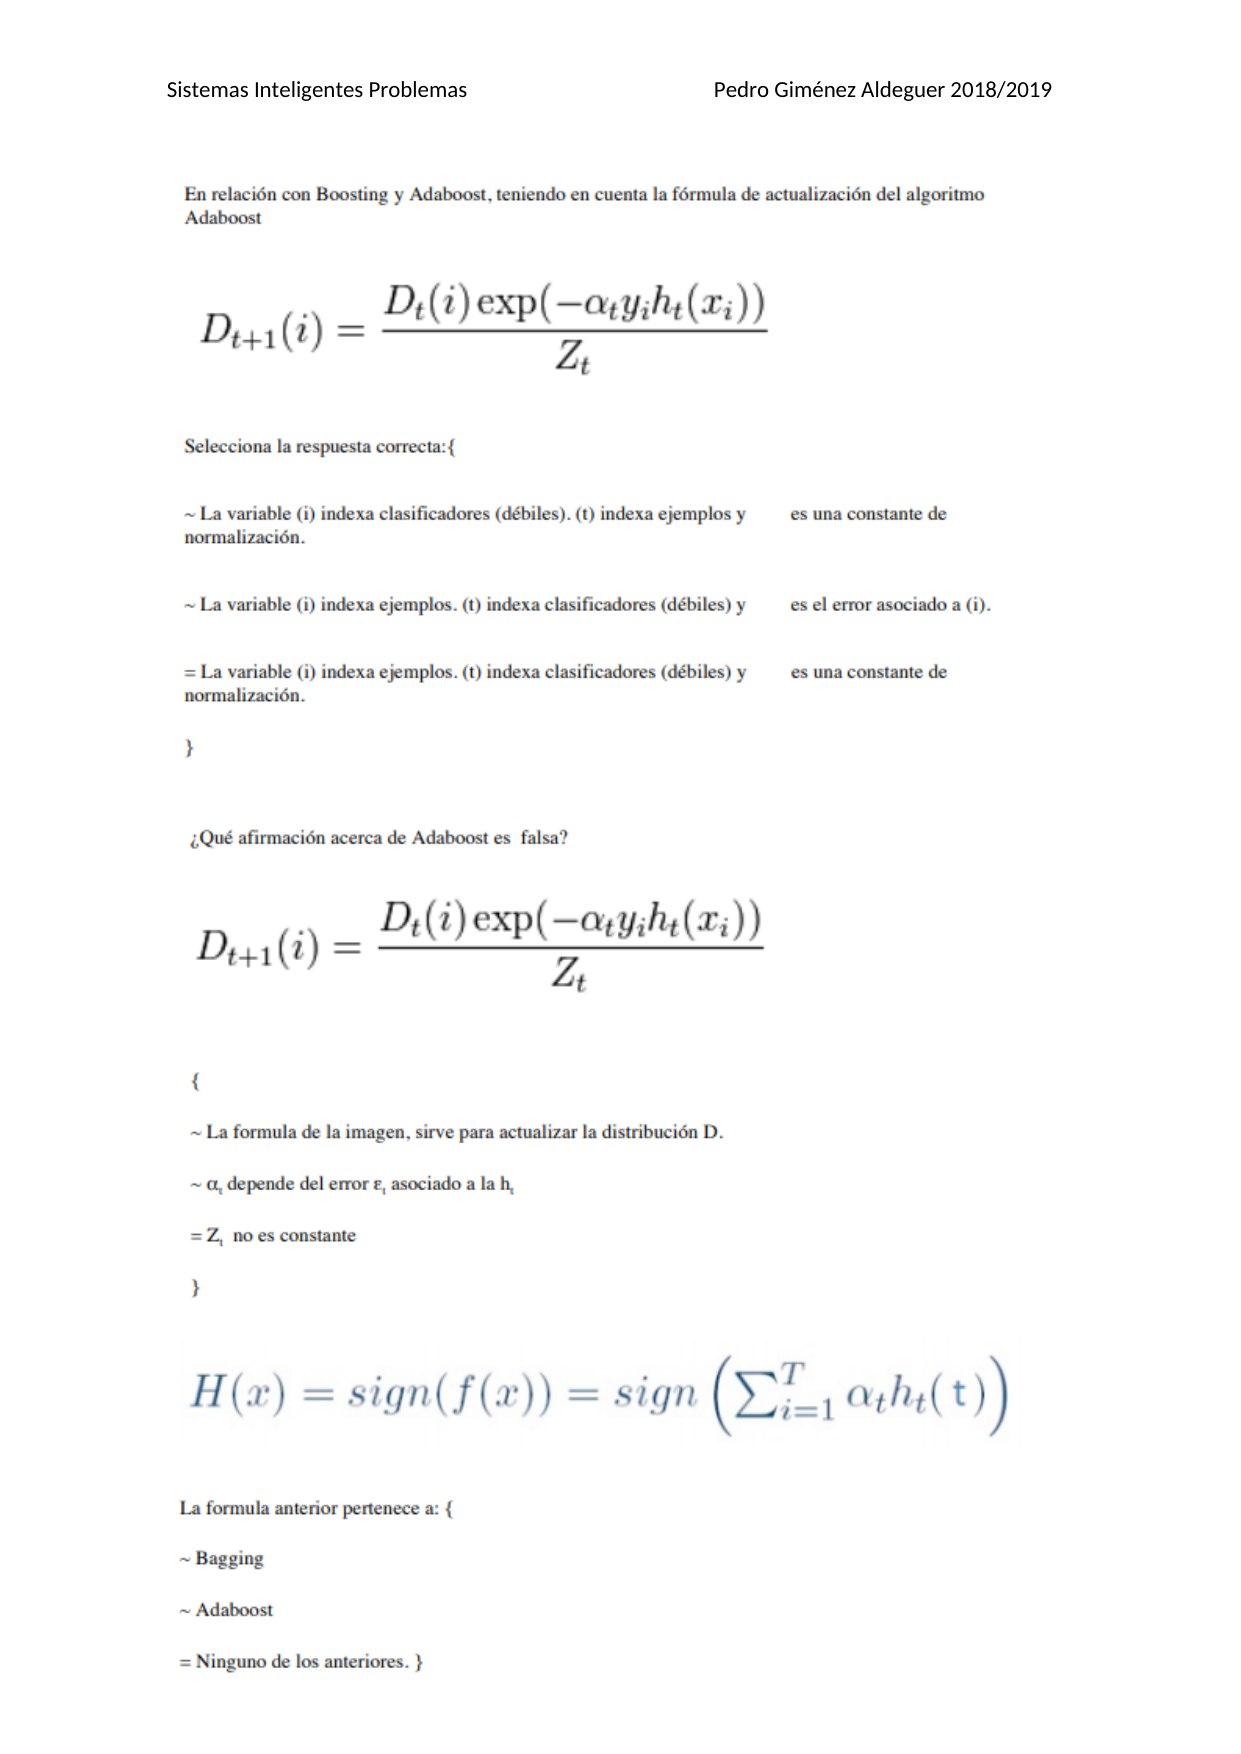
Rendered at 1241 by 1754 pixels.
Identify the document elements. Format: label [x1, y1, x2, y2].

picture [166, 160, 1006, 791]
picture [166, 816, 1030, 1704]
